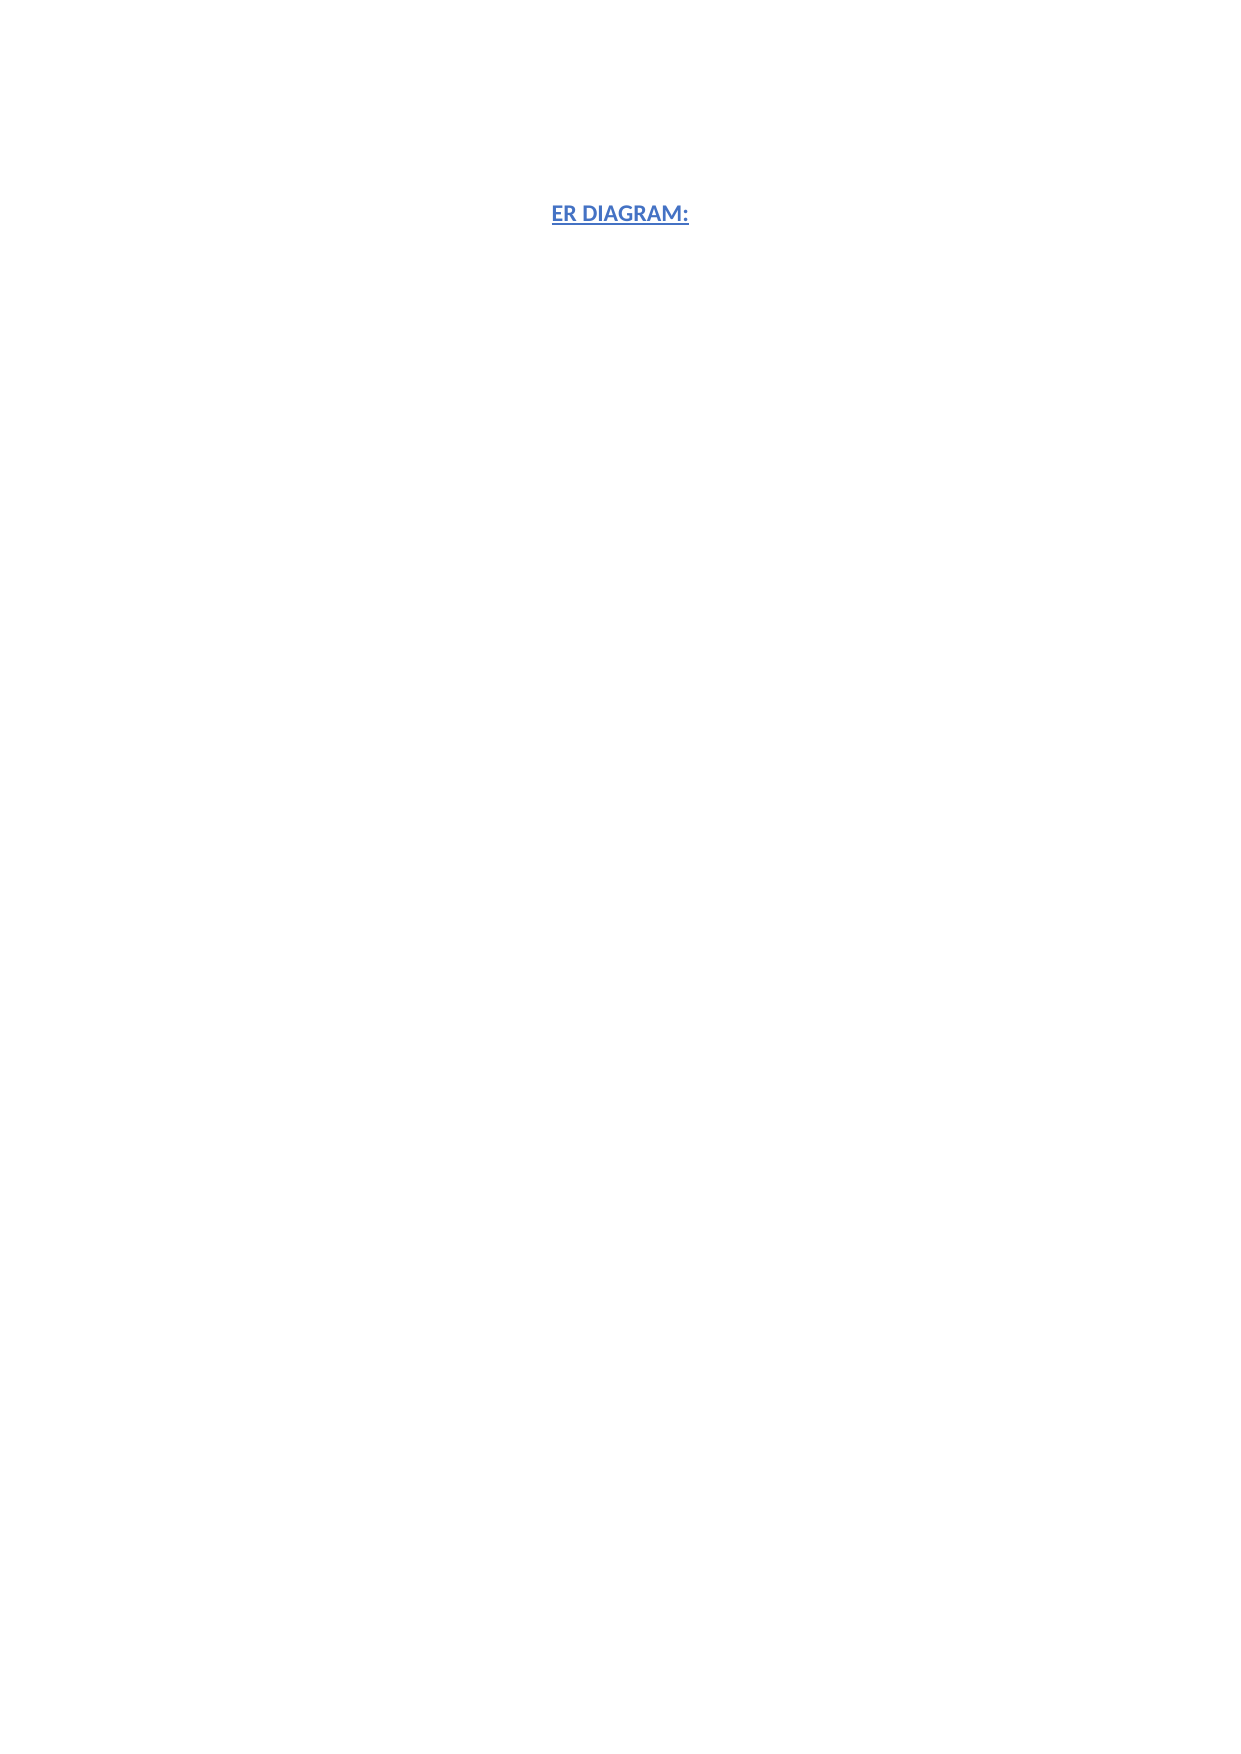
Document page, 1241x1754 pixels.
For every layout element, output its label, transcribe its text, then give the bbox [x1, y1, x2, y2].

text ER DIAGRAM: [150, 198, 1090, 227]
